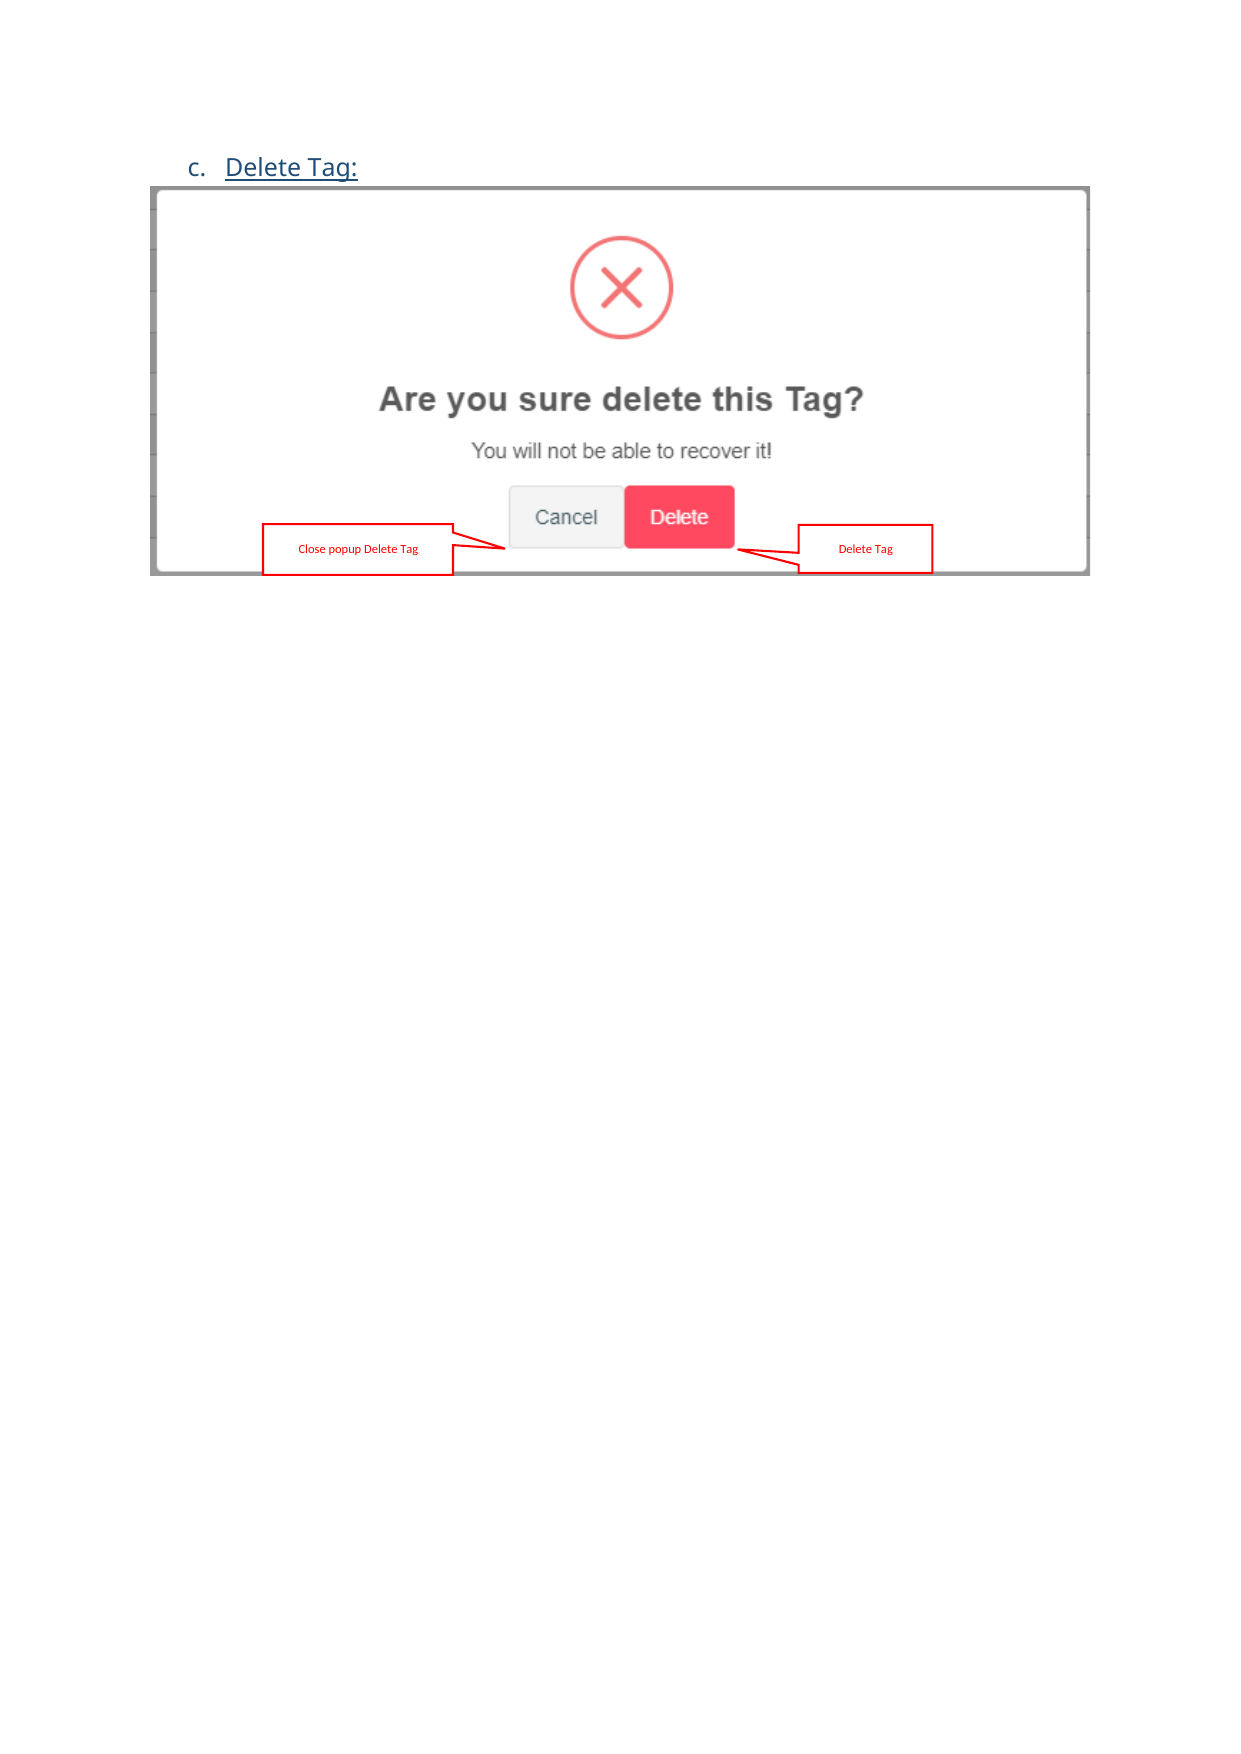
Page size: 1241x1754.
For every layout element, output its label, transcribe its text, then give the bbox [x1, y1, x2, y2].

subtitle Delete Tag: [187, 150, 1090, 184]
picture [150, 186, 1091, 576]
